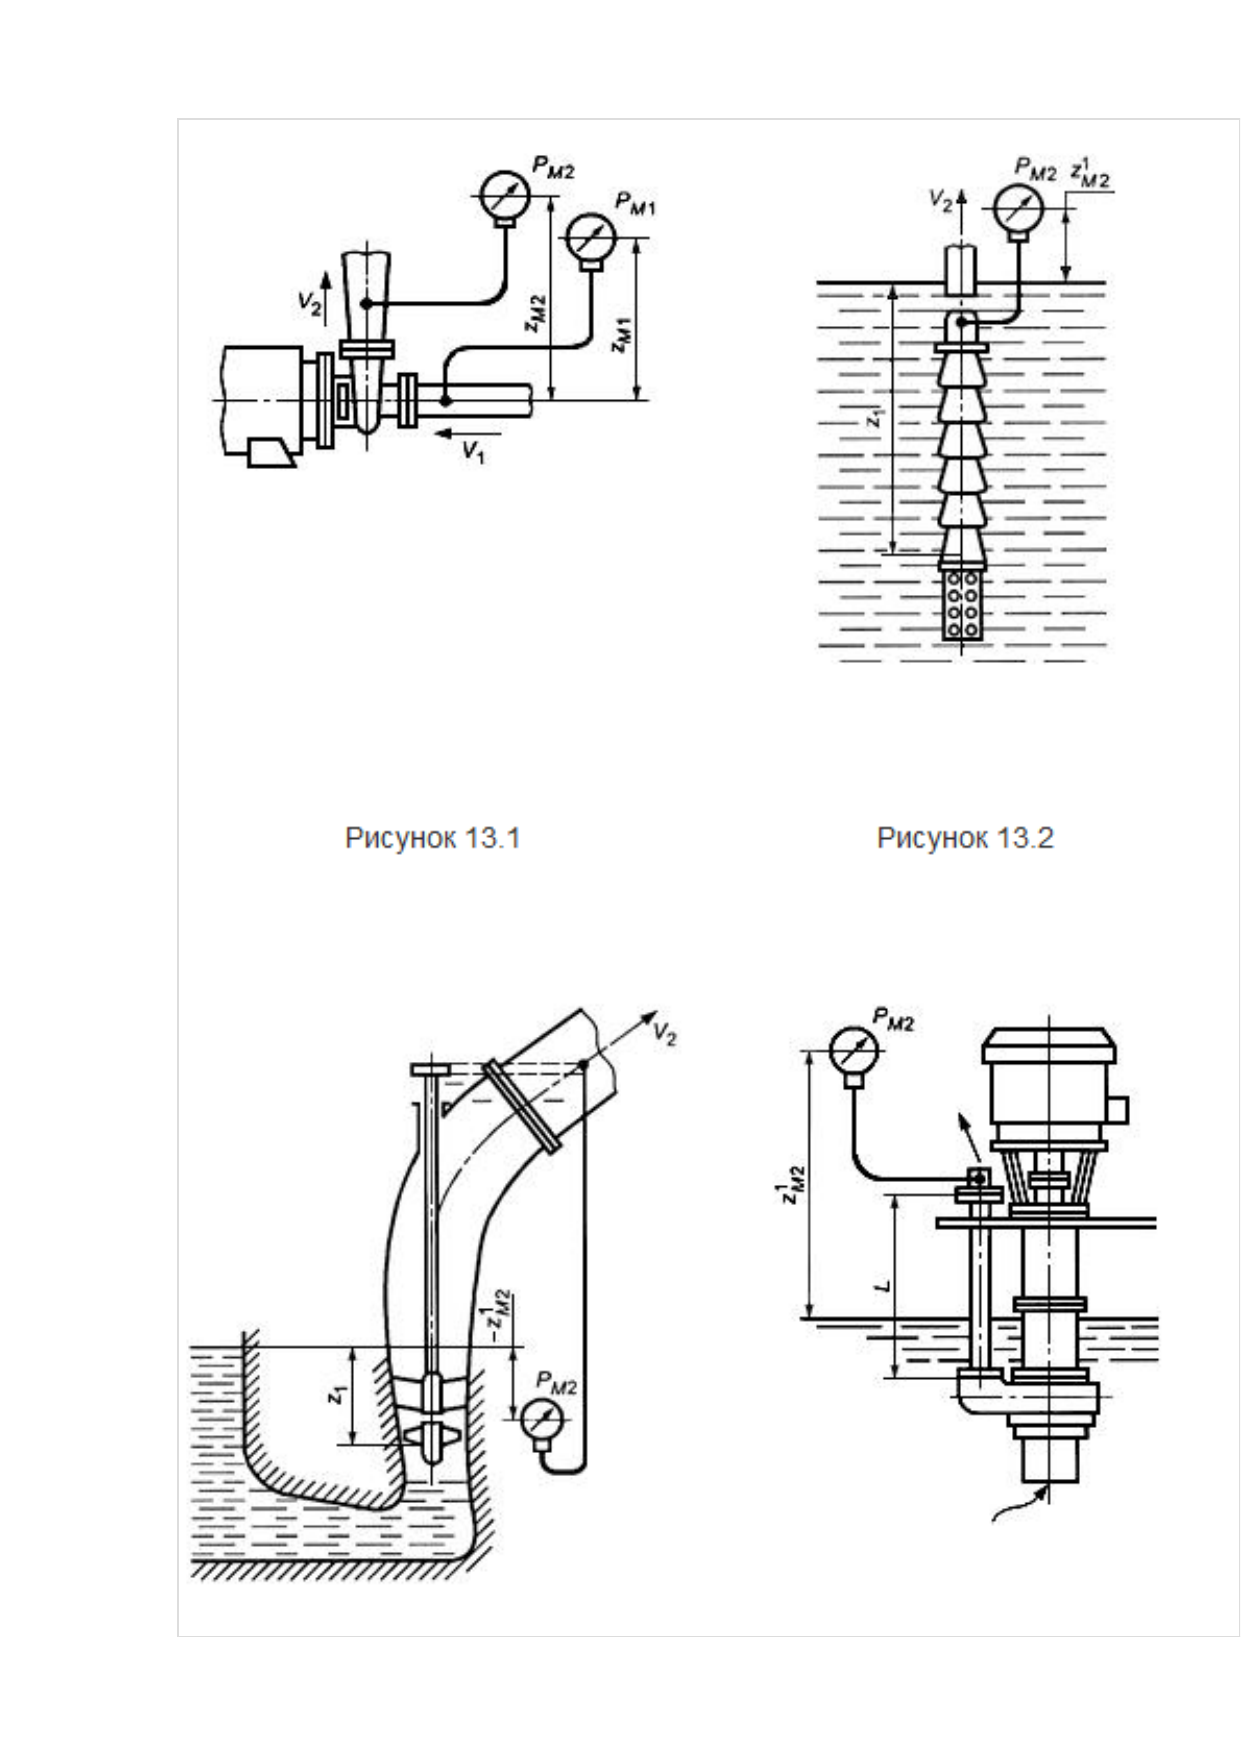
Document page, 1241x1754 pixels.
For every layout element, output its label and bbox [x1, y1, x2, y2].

picture [185, 127, 1228, 1636]
table_header [179, 120, 1239, 1636]
